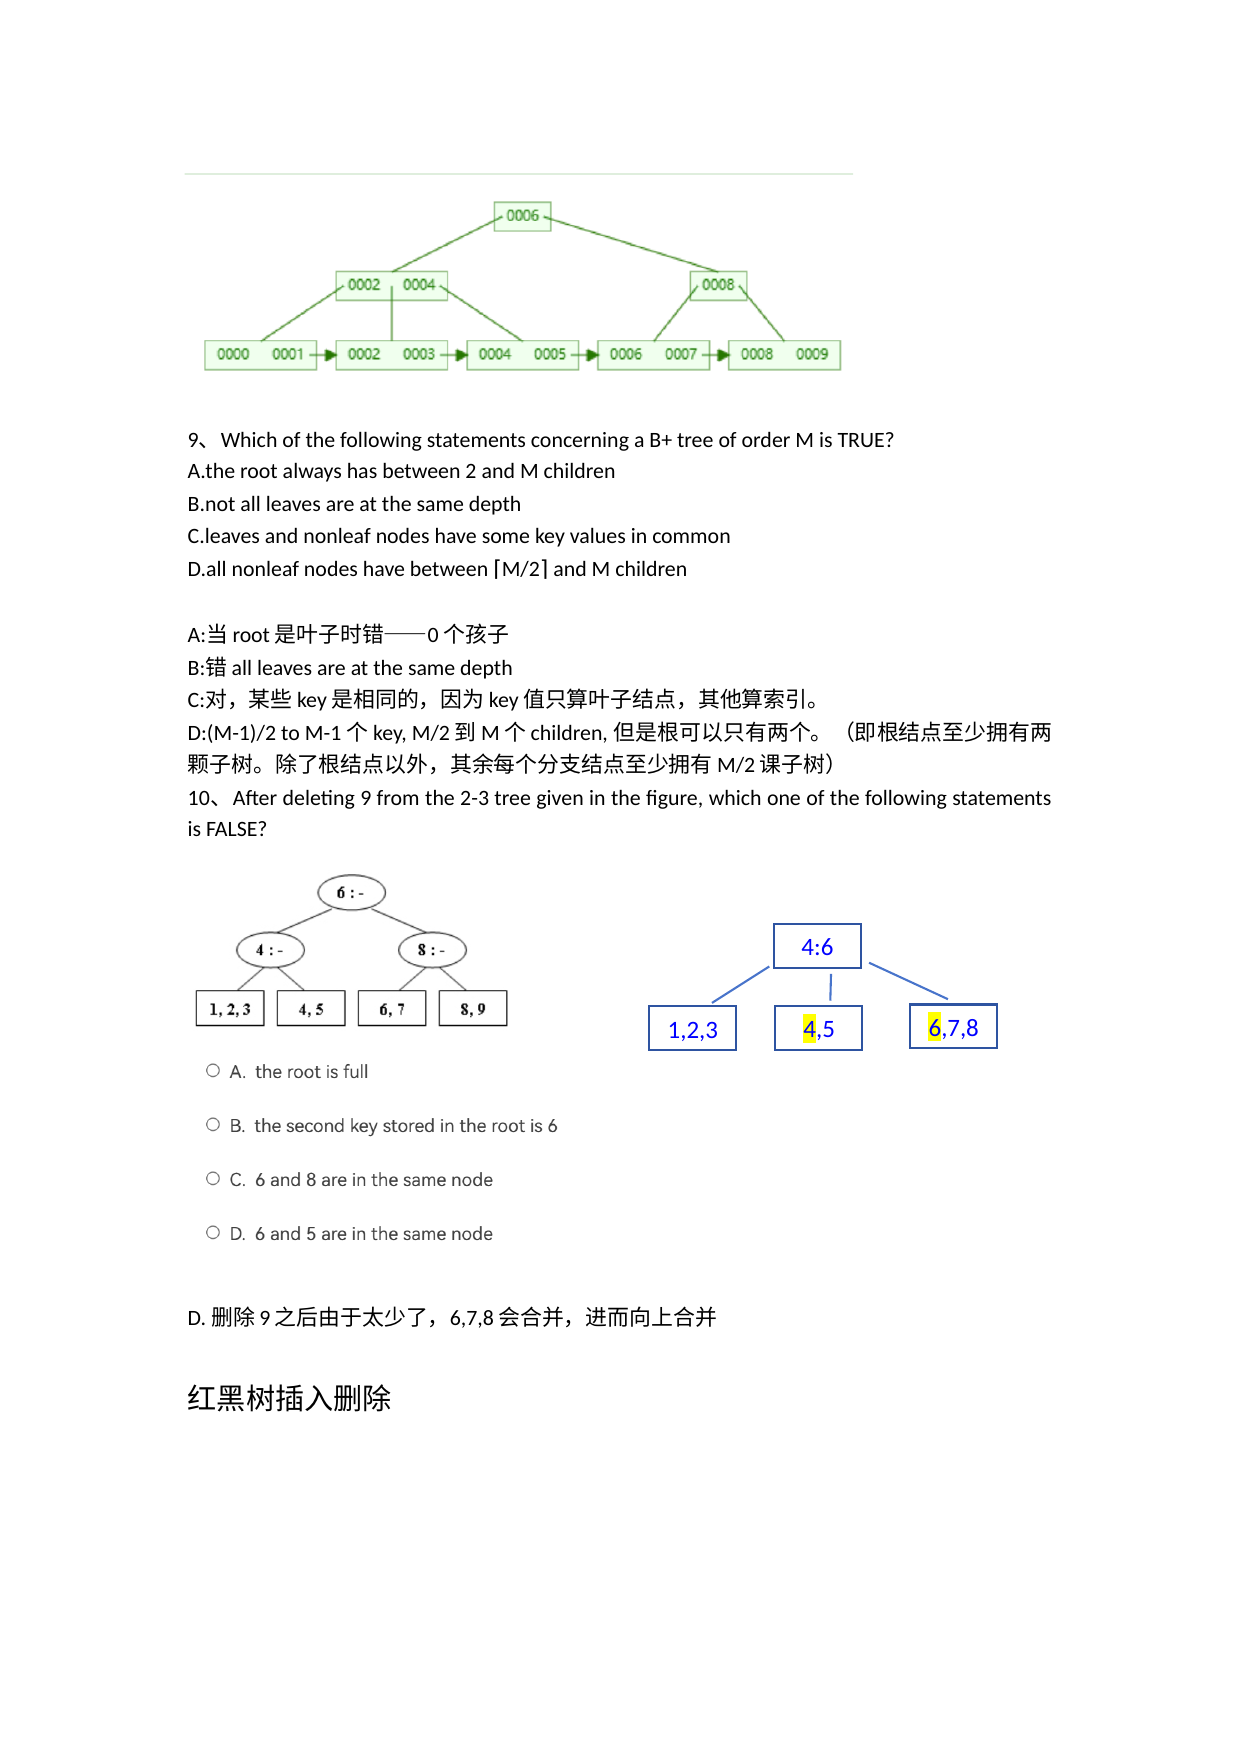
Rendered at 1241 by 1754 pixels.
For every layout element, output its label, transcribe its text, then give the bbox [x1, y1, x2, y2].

list 10、After deleting 9 from the 2-3 tree given in the figure, which one of the following statements is FALSE? [187, 779, 1053, 844]
list A.the root always has between 2 and M children [187, 454, 1053, 487]
list 红黑树插入删除 [187, 1364, 1053, 1429]
list A:当root是叶子时错——0个孩子 [187, 617, 1053, 649]
list C:对，某些key是相同的，因为key值只算叶子结点，其他算索引。 [187, 682, 1053, 714]
list 9、Which of the following statements concerning a B+ tree of order M is TRUE? [187, 422, 1053, 454]
list D:(M-1)/2 to M-1 个key, M/2到M个children, 但是根可以只有两个。（即根结点至少拥有两颗子树。除了根结点以外，其余每个分支结点至少拥有M/2课子树） [187, 714, 1053, 779]
list 删除9之后由于太少了，6,7,8会合并，进而向上合并 [187, 1299, 1053, 1332]
list C.leaves and nonleaf nodes have some key values in common [187, 519, 1053, 552]
list D.all nonleaf nodes have between ⌈M/2⌉ and M children [187, 552, 1053, 584]
list B.not all leaves are at the same depth [187, 487, 1053, 519]
list B:错all leaves are at the same depth [187, 649, 1053, 682]
picture [191, 865, 1030, 1244]
picture [184, 173, 854, 382]
